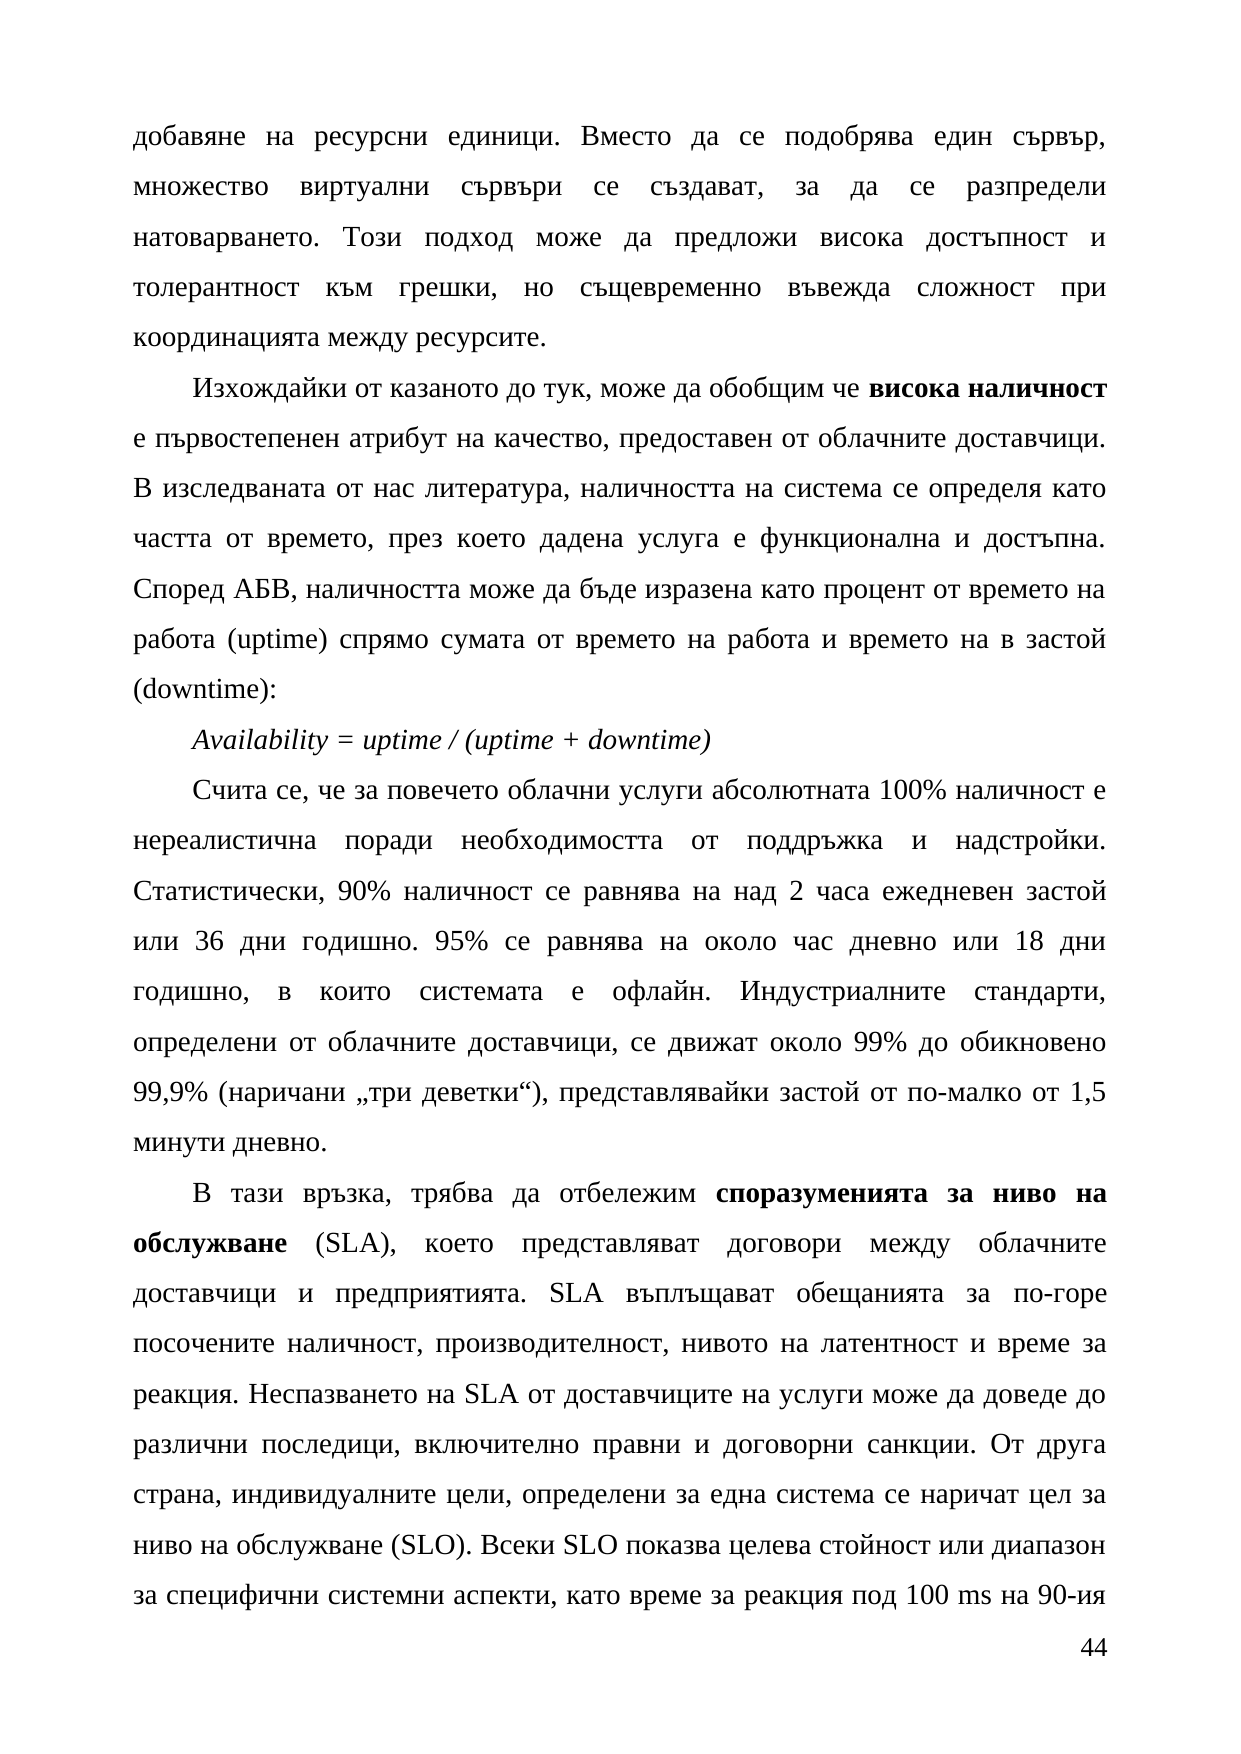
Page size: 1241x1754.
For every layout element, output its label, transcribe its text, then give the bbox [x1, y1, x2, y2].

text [133, 118, 1107, 353]
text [133, 1175, 1107, 1611]
text Счита се, че за повечето облачни услуги абсолютната 100% наличност е нереалистична поради необходимостта от поддръжка и надстройки. Статистически, 90% наличност се равнява на над 2 часа ежедневен застой или 36 дни годишно. 95% се равнява на около час дневно или 18 дни годишно, в които системата е офлайн. Индустриалните стандарти, определени от облачните доставчици, се движат около 99% до обикновено 99,9% (наричани „три деветки“), представлявайки застой от по-малко от 1,5 минути дневно. [133, 772, 1107, 1158]
text Изхождайки от казаното до тук, може да обобщим че висока наличност е първостепенен атрибут на качество, предоставен от облачните доставчици. В изследваната от нас литература, наличността на система се определя като частта от времето, през което дадена услуга е функционална и достъпна. Според АБВ, наличността може да бъде изразена като процент от времето на работа (uptime) спрямо сумата от времето на работа и времето на в застой (downtime): [133, 370, 1107, 705]
text Availability = uptime / (uptime + downtime) [133, 722, 1107, 755]
